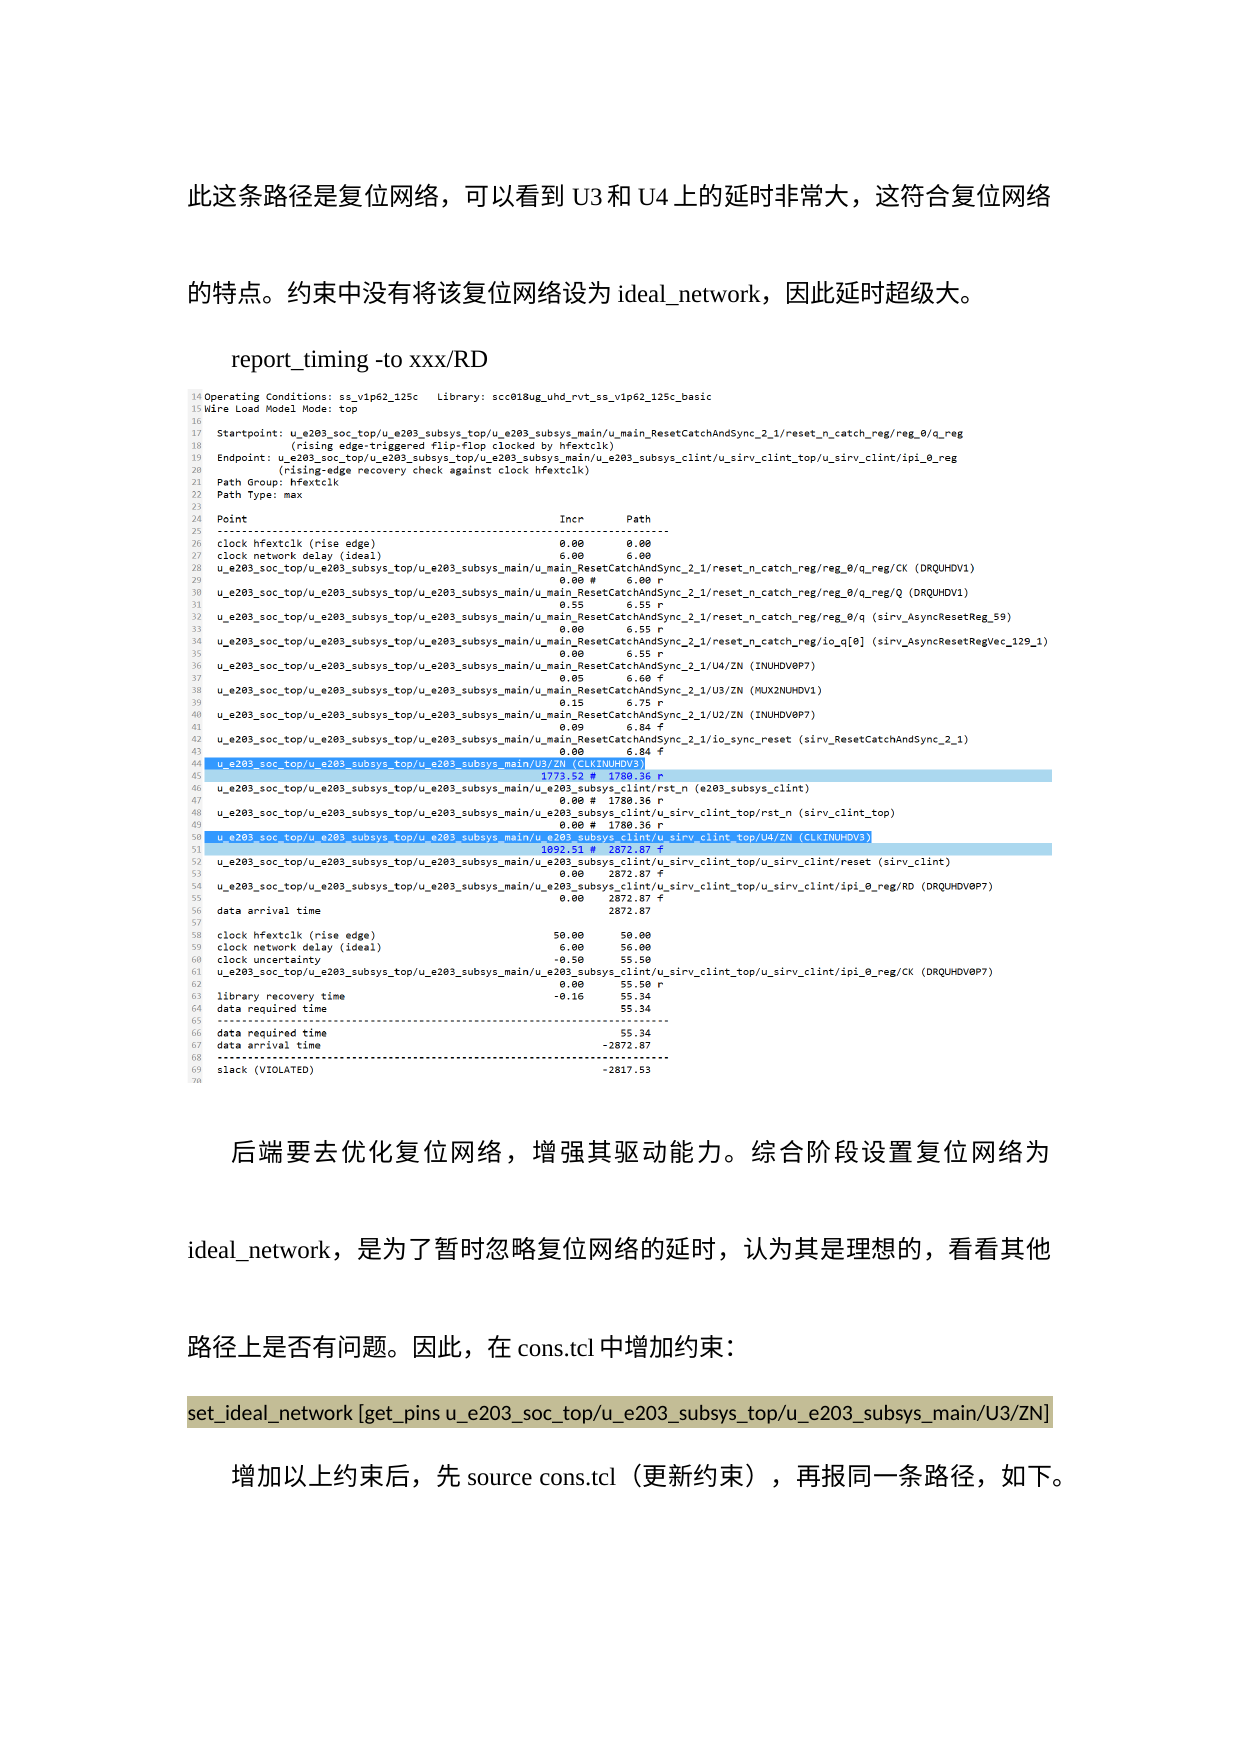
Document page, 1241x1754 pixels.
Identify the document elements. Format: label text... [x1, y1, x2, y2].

list 后端要去优化复位网络，增强其驱动能力。综合阶段设置复位网络为ideal_network，是为了暂时忽略复位网络的延时，认为其是理想的，看看其他路径上是否有问题。因此，在cons.tcl中增加约束： [187, 1118, 1053, 1378]
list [187, 1442, 1053, 1507]
picture [187, 389, 1052, 1083]
list set_ideal_network [get_pins u_e203_soc_top/u_e203_subsys_top/u_e203_subsys_main/U3/ZN] [187, 1396, 1053, 1428]
list report_timing -to xxx/RD [187, 343, 1053, 375]
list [187, 162, 1053, 324]
